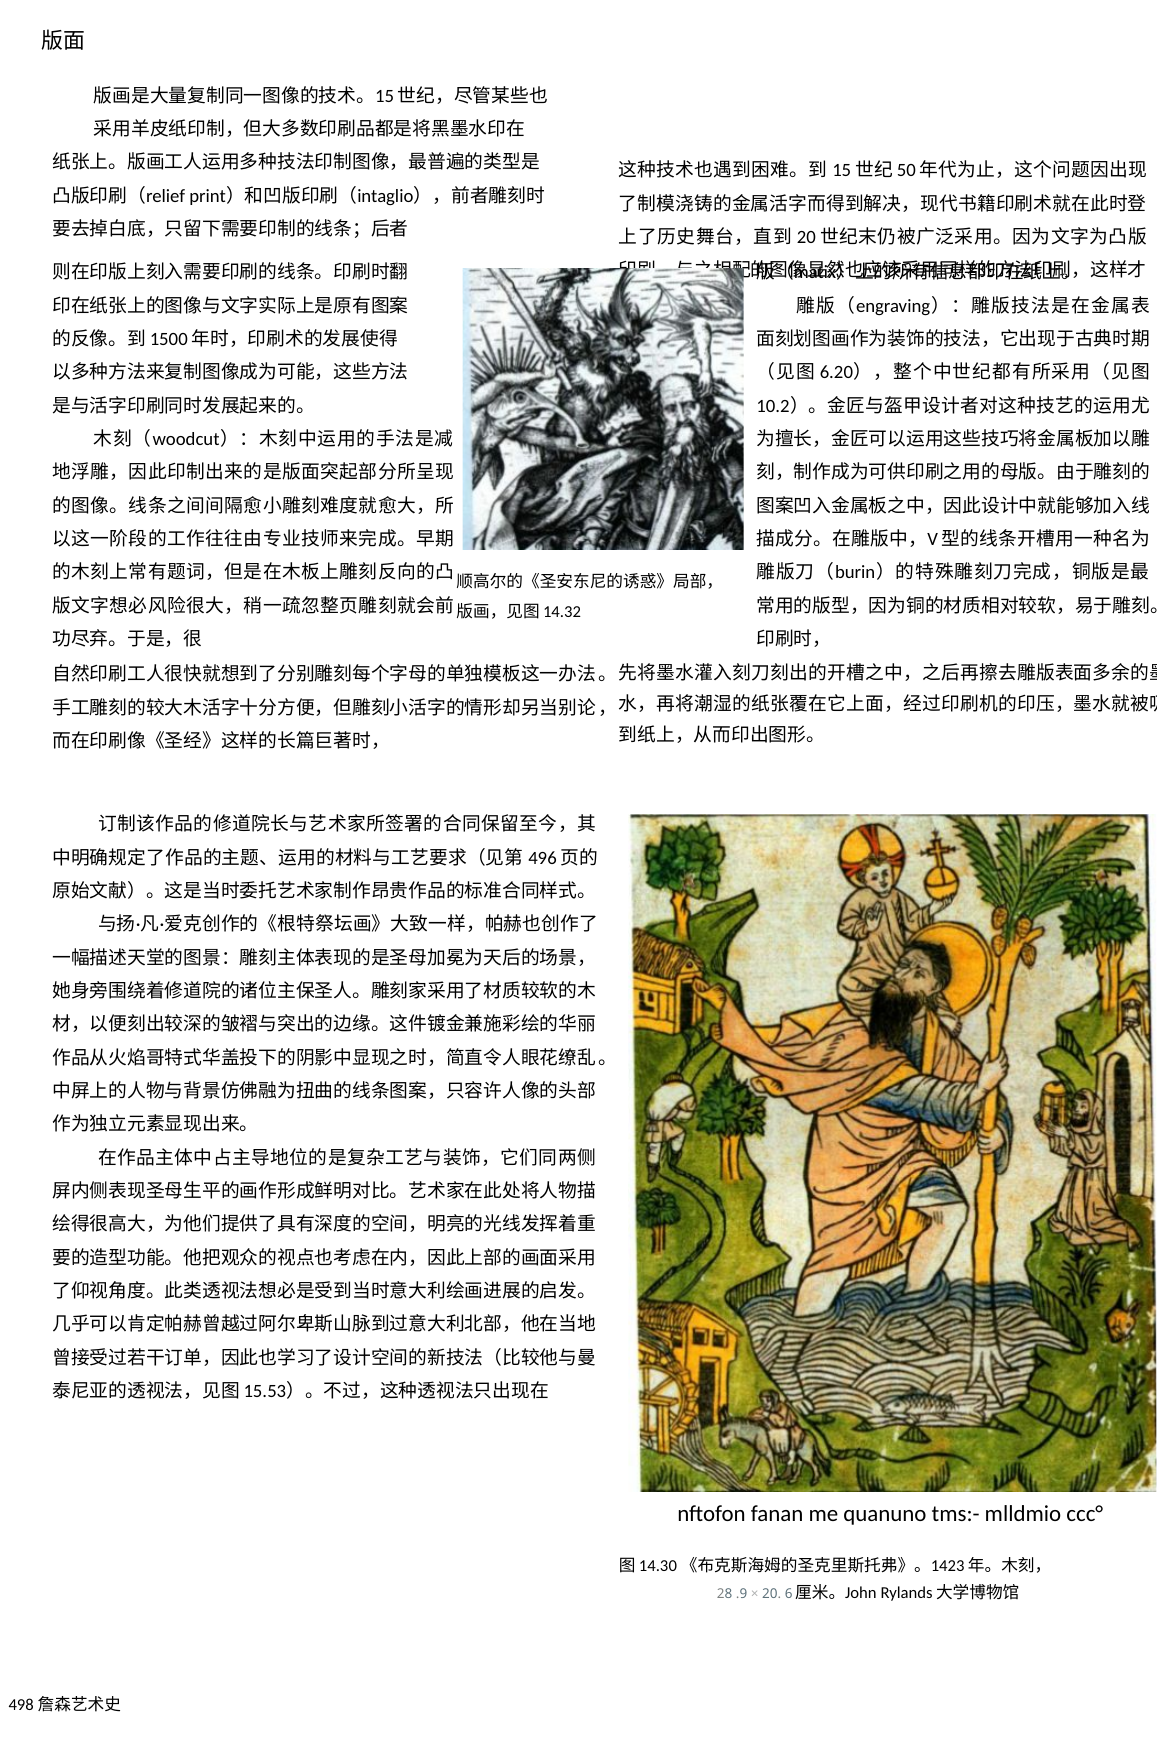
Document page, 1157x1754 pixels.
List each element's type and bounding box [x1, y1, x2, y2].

picture [462, 268, 744, 550]
picture [628, 814, 1157, 1492]
